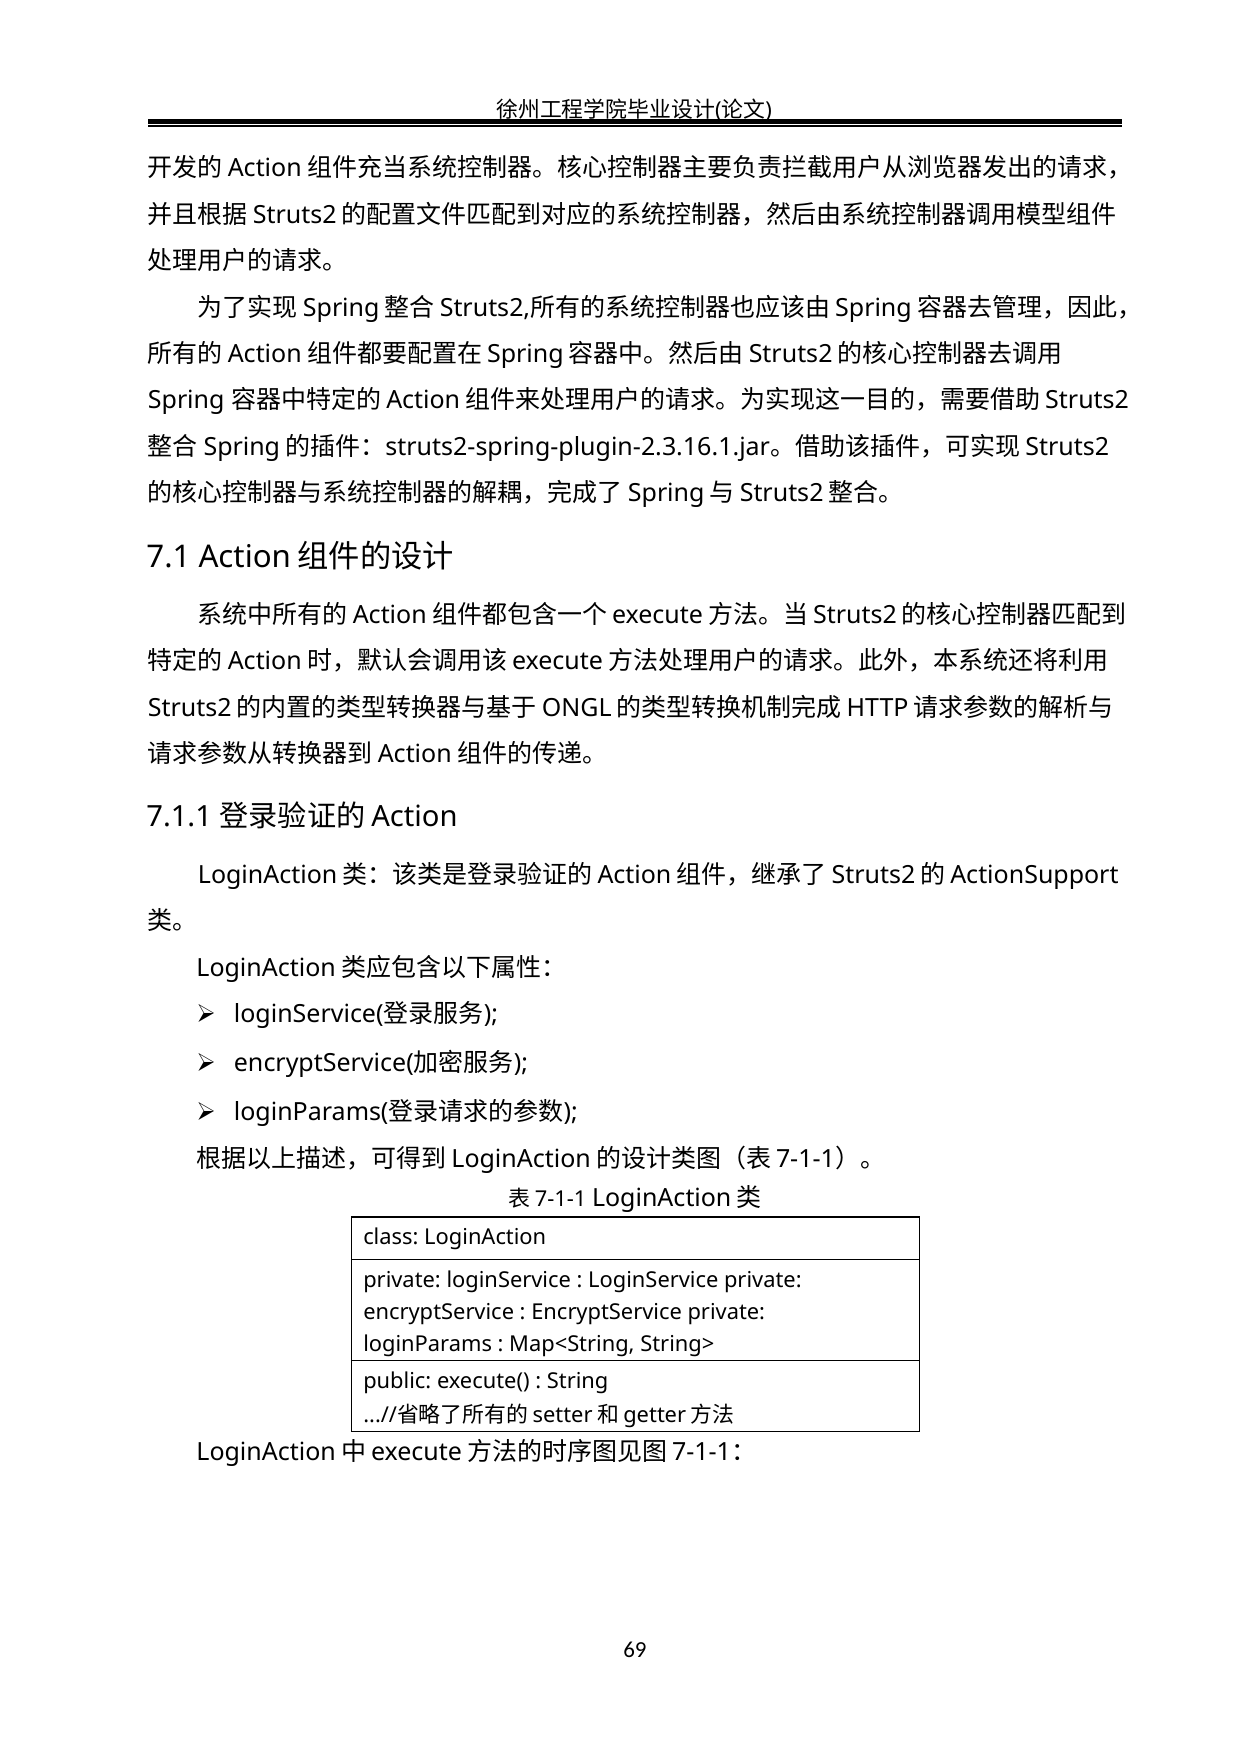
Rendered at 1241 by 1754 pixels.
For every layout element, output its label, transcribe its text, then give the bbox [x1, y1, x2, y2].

text 表7-1-1 LoginAction类 [173, 1177, 1097, 1214]
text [148, 148, 1137, 277]
list loginParams(登录请求的参数); [196, 1091, 1137, 1127]
list encryptService(加密服务); [196, 1043, 1137, 1079]
text 为了实现Spring整合Struts2,所有的系统控制器也应该由Spring容器去管理，因此，所有的Action组件都要配置在Spring容器中。然后由Struts2的核心控制器去调用Spring 容器中特定的Action组件来处理用户的请求。为实现这一目的，需要借助Struts2整合 Spring的插件：struts2-spring-plugin-2.3.16.1.jar。借助该插件，可实现Struts2的核心控制器与系统控制器的解耦，完成了Spring与Struts2整合。 [148, 287, 1137, 509]
text LoginAction类应包含以下属性： [196, 948, 1137, 984]
table_cell private: loginService : LoginService private: encryptService : EncryptService private: loginParams : Map<String, String> [352, 1260, 919, 1360]
subtitle 7.1.1 登录验证的Action [146, 792, 1141, 834]
text 系统中所有的Action组件都包含一个execute方法。当Struts2的核心控制器匹配到特定的Action时，默认会调用该execute方法处理用户的请求。此外，本系统还将利用Struts2的内置的类型转换器与基于ONGL的类型转换机制完成HTTP请求参数的解析与请求参数从转换器到Action组件的传递。 [148, 594, 1137, 770]
table_header class: LoginAction [352, 1218, 919, 1259]
text LoginAction中execute方法的时序图见图7-1-1： [196, 1432, 1137, 1468]
text LoginAction类：该类是登录验证的Action组件，继承了Struts2的ActionSupport 类。 [148, 854, 1137, 937]
text 根据以上描述，可得到LoginAction的设计类图（表7-1-1）。 [196, 1139, 1137, 1175]
list loginService(登录服务); [196, 994, 1137, 1030]
table_cell public: execute() : String ...//省略了所有的setter和getter方法 [352, 1361, 919, 1431]
subtitle 7.1 Action组件的设计 [146, 532, 1141, 577]
